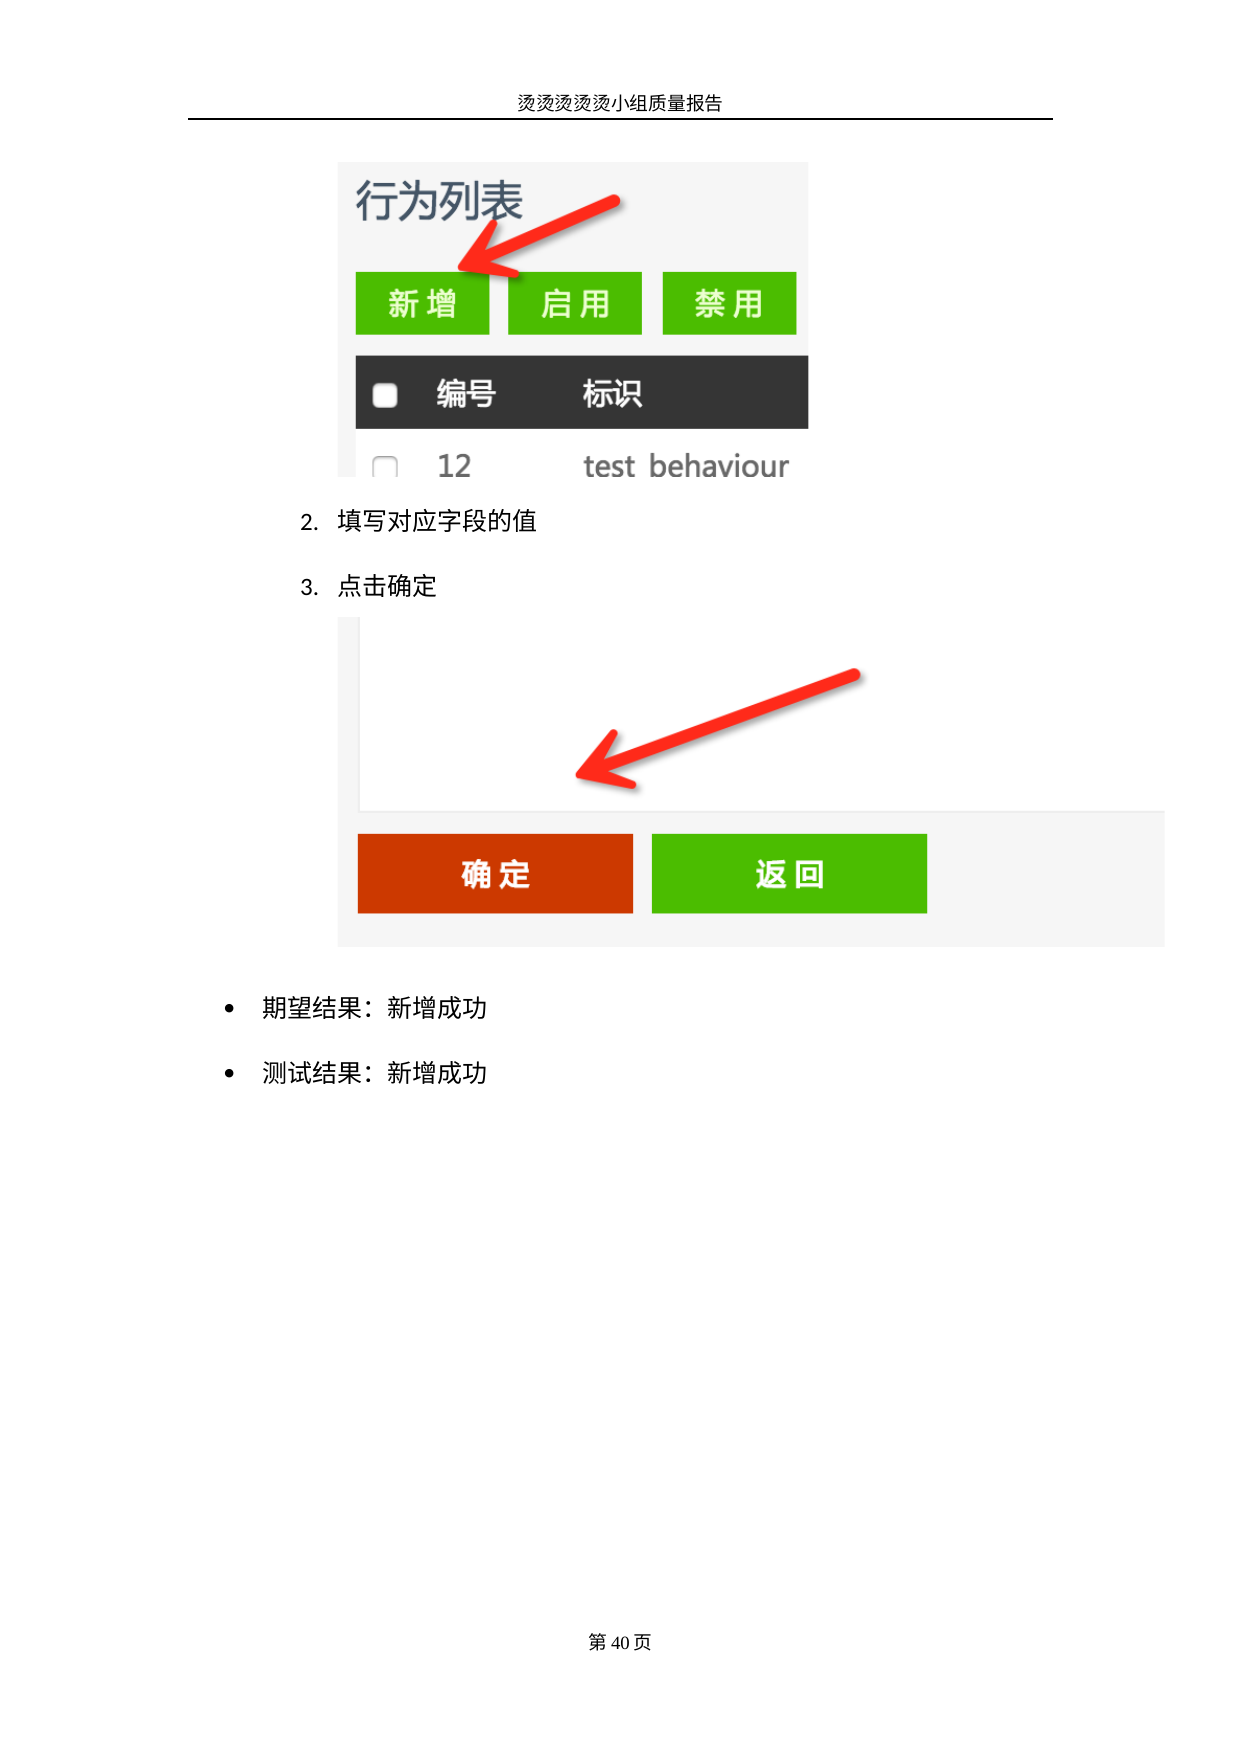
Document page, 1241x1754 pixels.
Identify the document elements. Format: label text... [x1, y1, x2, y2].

list 期望结果：新增成功 [225, 974, 1053, 1039]
picture [337, 162, 809, 477]
list 测试结果：新增成功 [225, 1039, 1053, 1104]
list 填写对应字段的值 [300, 487, 1053, 552]
list 点击确定 [300, 552, 1053, 617]
picture [337, 617, 1165, 947]
